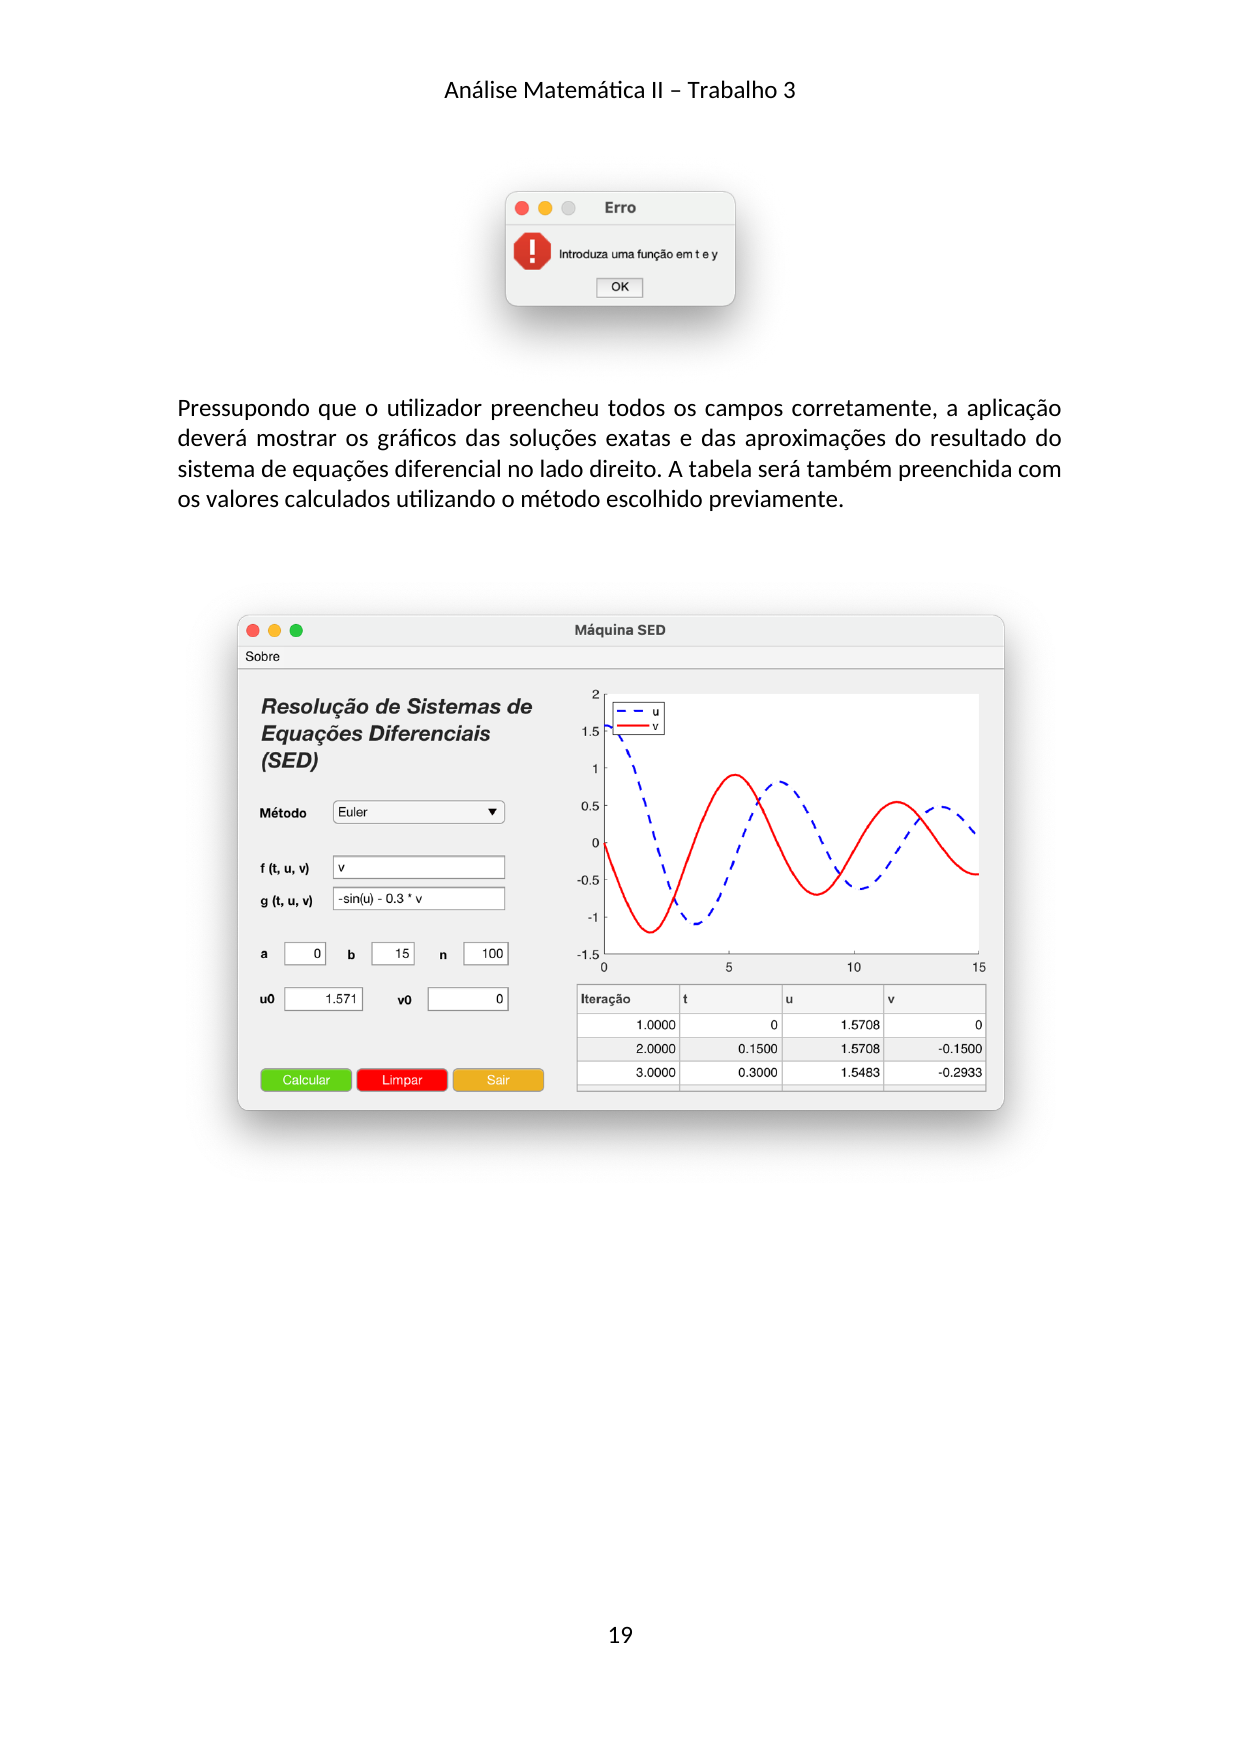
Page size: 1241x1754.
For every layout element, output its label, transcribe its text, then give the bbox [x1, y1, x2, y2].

picture [177, 575, 1063, 1190]
text Pressupondo que o utilizador preencheu todos os campos corretamente, a aplicação deverá mostrar os gráficos das soluções exatas e das aproximações do resultado do sistema de equações diferencial no lado direito. A tabela será também preenchida com os valores calculados utilizando o método escolhido previamente. [177, 392, 1063, 514]
picture [440, 147, 800, 392]
